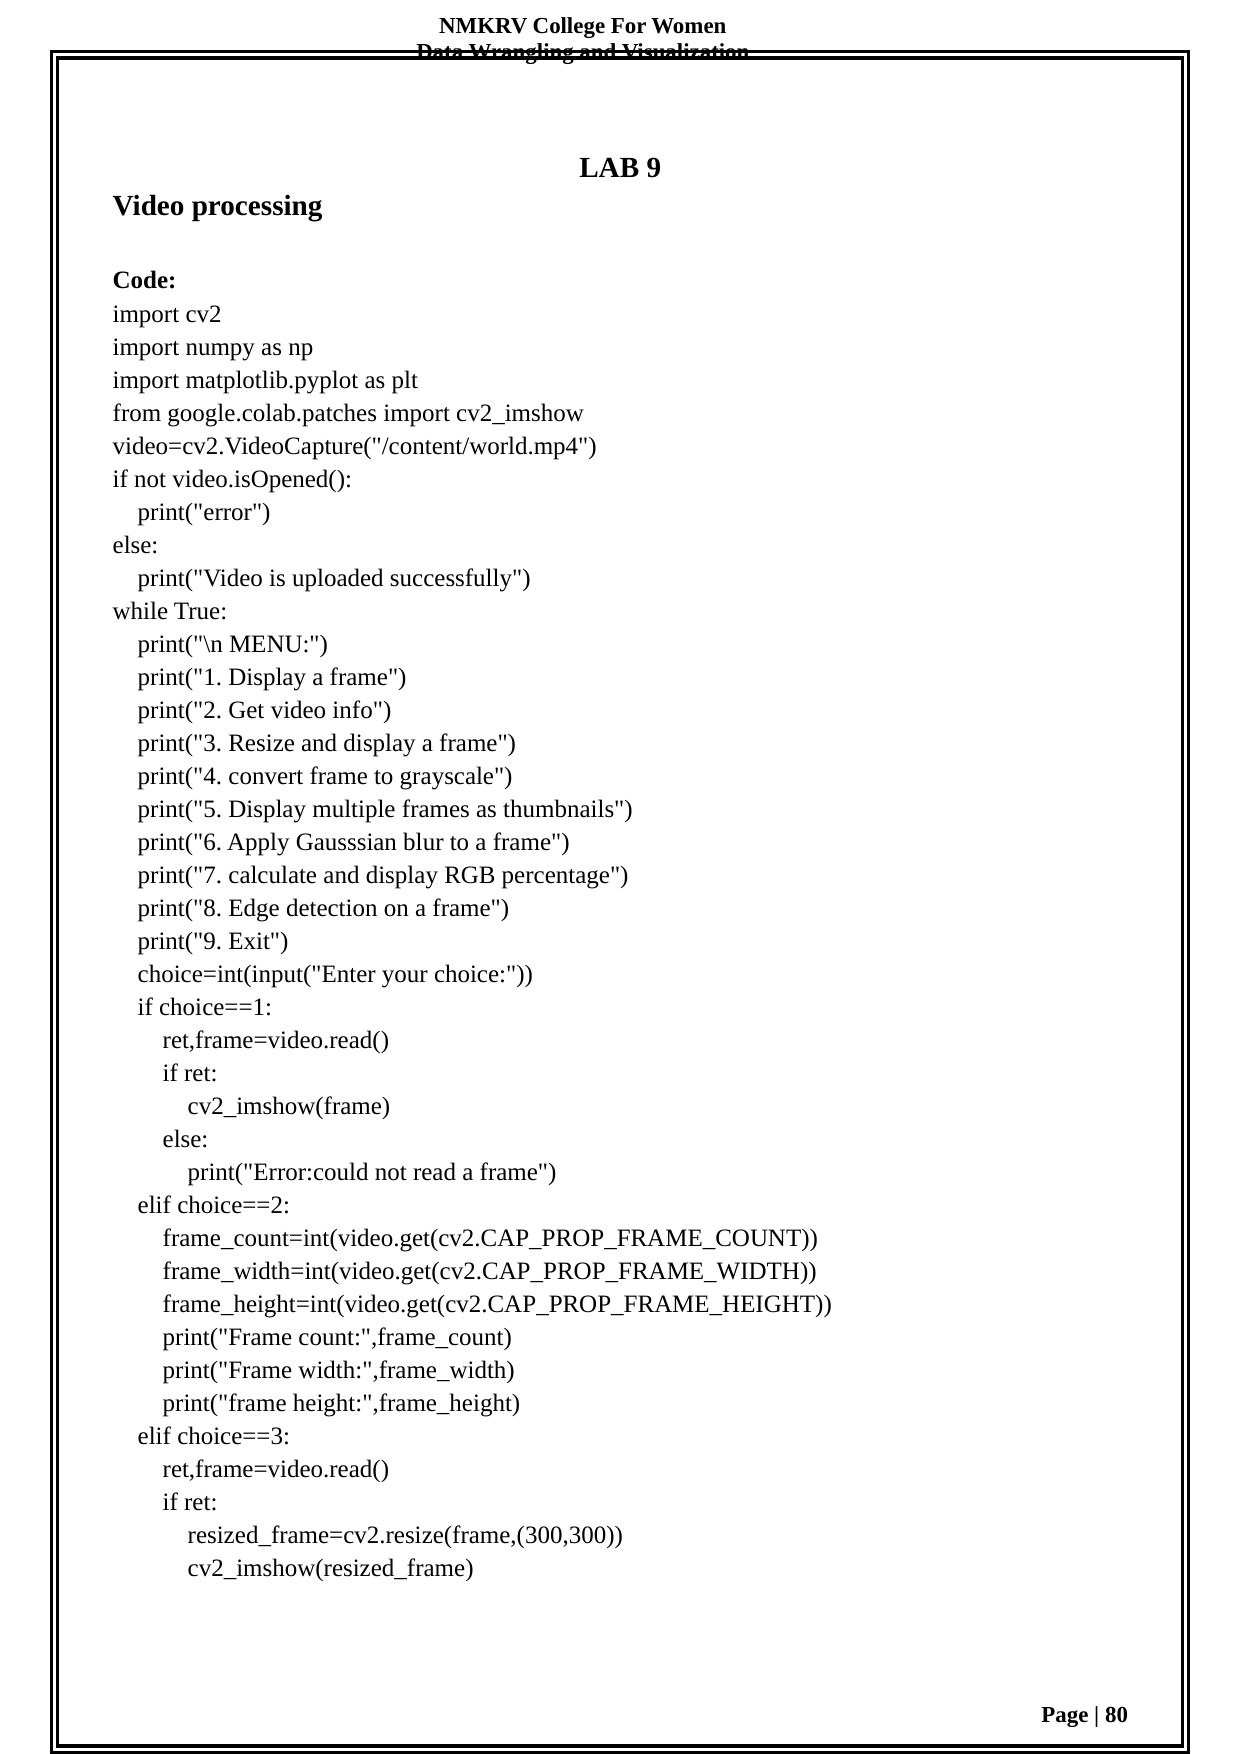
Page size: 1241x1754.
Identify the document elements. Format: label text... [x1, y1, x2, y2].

text print("6. Apply Gausssian blur to a frame") [112, 827, 1128, 856]
text if ret: [112, 1487, 1128, 1516]
text resized_frame=cv2.resize(frame,(300,300)) [112, 1520, 1128, 1549]
text import matplotlib.pyplot as plt [112, 365, 1128, 393]
text from google.colab.patches import cv2_imshow [112, 398, 1128, 426]
text Code: [112, 266, 1128, 294]
text else: [112, 1124, 1128, 1153]
text print("frame height:",frame_height) [112, 1388, 1128, 1417]
text print("\n MENU:") [112, 629, 1128, 658]
text print("8. Edge detection on a frame") [112, 893, 1128, 922]
text if choice==1: [112, 992, 1128, 1021]
text print("9. Exit") [112, 926, 1128, 955]
text cv2_imshow(frame) [112, 1091, 1128, 1120]
text print("7. calculate and display RGB percentage") [112, 860, 1128, 889]
text import numpy as np [112, 332, 1128, 360]
text if not video.isOpened(): [112, 464, 1128, 492]
text print("3. Resize and display a frame") [112, 728, 1128, 757]
text print("Video is uploaded successfully") [112, 563, 1128, 592]
text elif choice==3: [112, 1421, 1128, 1450]
text print("1. Display a frame") [112, 662, 1128, 691]
text print("Frame width:",frame_width) [112, 1355, 1128, 1384]
text print("error") [112, 497, 1128, 526]
text print("5. Display multiple frames as thumbnails") [112, 794, 1128, 823]
text video=cv2.VideoCapture("/content/world.mp4") [112, 431, 1128, 459]
text if ret: [112, 1058, 1128, 1087]
text print("Frame count:",frame_count) [112, 1322, 1128, 1351]
text frame_count=int(video.get(cv2.CAP_PROP_FRAME_COUNT)) [112, 1223, 1128, 1252]
text elif choice==2: [112, 1190, 1128, 1219]
text ret,frame=video.read() [112, 1454, 1128, 1483]
text LAB 9 [112, 150, 1128, 183]
text cv2_imshow(resized_frame) [112, 1553, 1128, 1582]
text frame_width=int(video.get(cv2.CAP_PROP_FRAME_WIDTH)) [112, 1256, 1128, 1285]
text import cv2 [112, 299, 1128, 327]
text choice=int(input("Enter your choice:")) [112, 959, 1128, 988]
text print("2. Get video info") [112, 695, 1128, 724]
text print("Error:could not read a frame") [112, 1157, 1128, 1186]
text ret,frame=video.read() [112, 1025, 1128, 1054]
text print("4. convert frame to grayscale") [112, 761, 1128, 790]
text else: [112, 530, 1128, 558]
text Video processing [112, 188, 1128, 222]
text while True: [112, 596, 1128, 624]
text frame_height=int(video.get(cv2.CAP_PROP_FRAME_HEIGHT)) [112, 1289, 1128, 1318]
